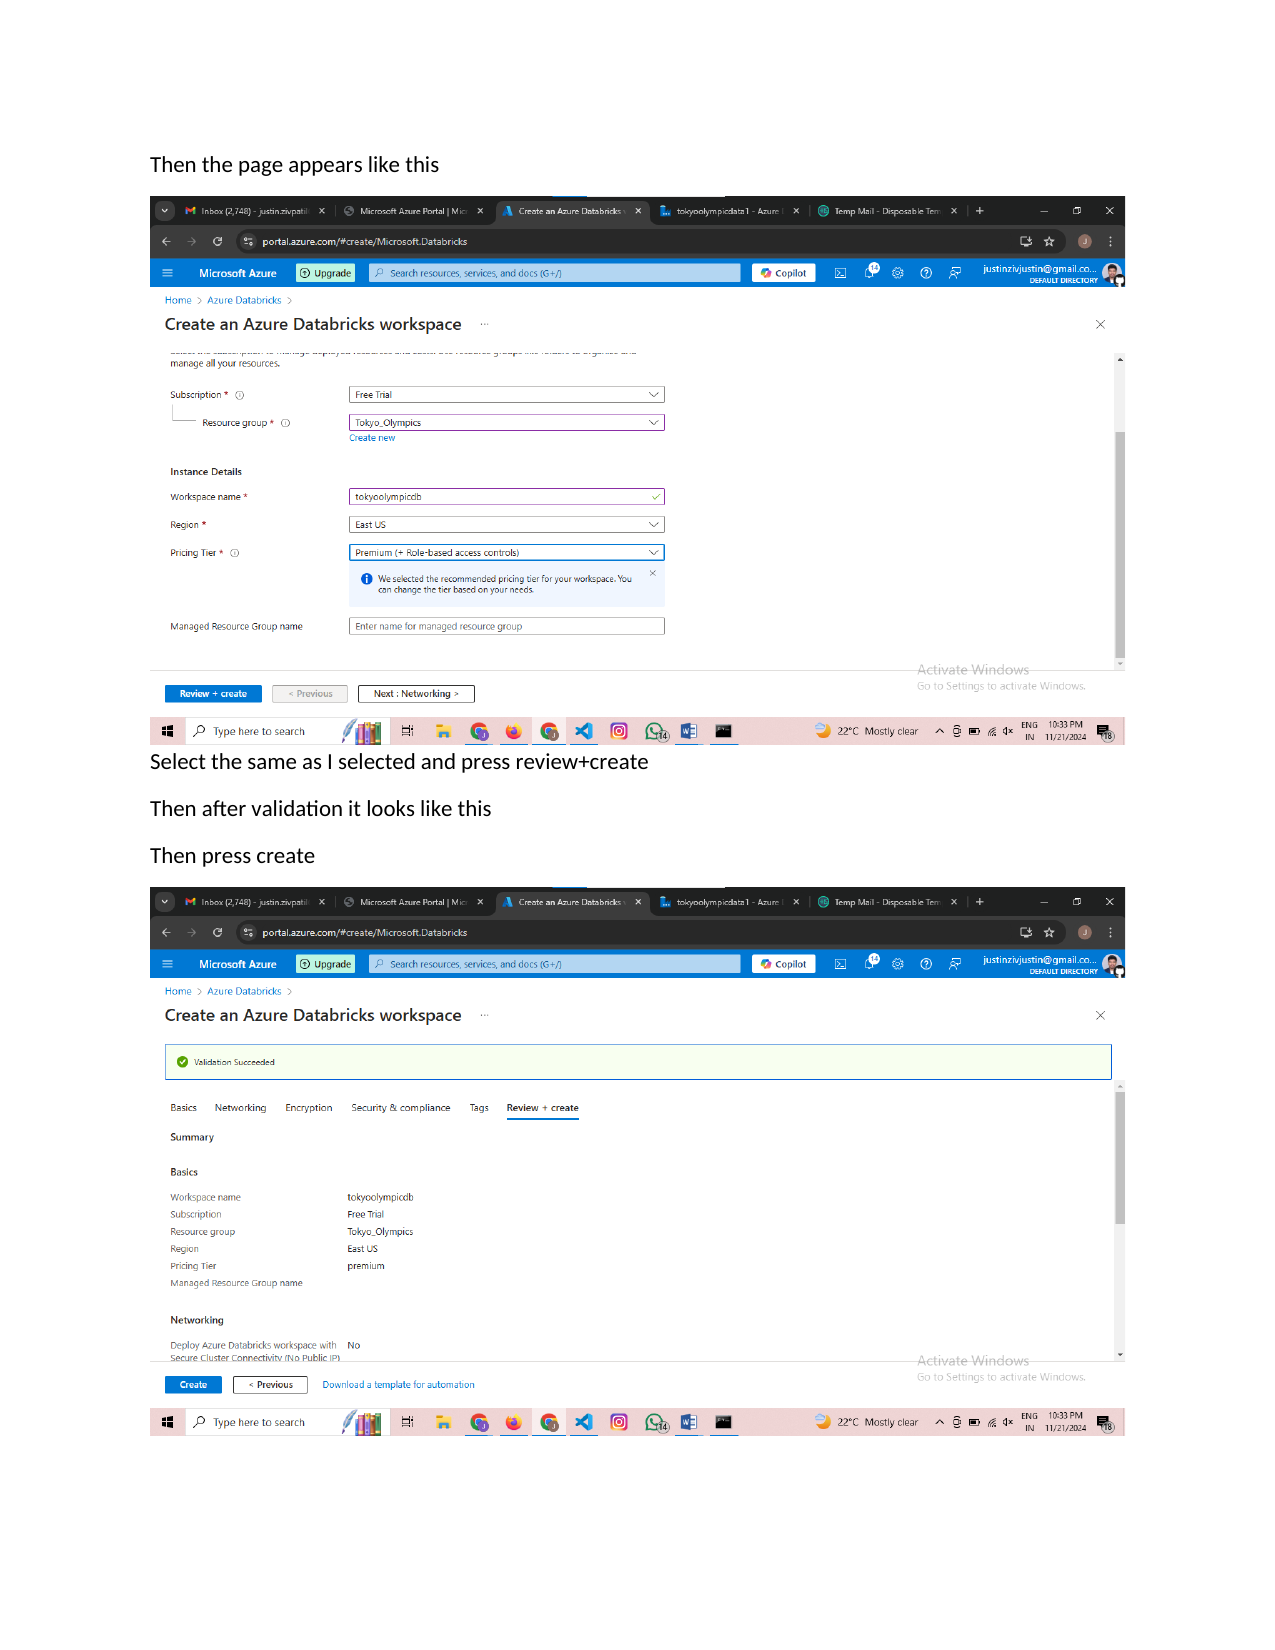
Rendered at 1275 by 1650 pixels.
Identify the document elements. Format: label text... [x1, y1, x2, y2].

picture [150, 196, 1125, 745]
text Then press create [150, 841, 1125, 869]
text Select the same as I selected and press review+create [150, 745, 1125, 775]
picture [150, 887, 1125, 1436]
text Then the page appears like this [150, 150, 1125, 178]
text Then after validation it looks like this [150, 794, 1125, 822]
